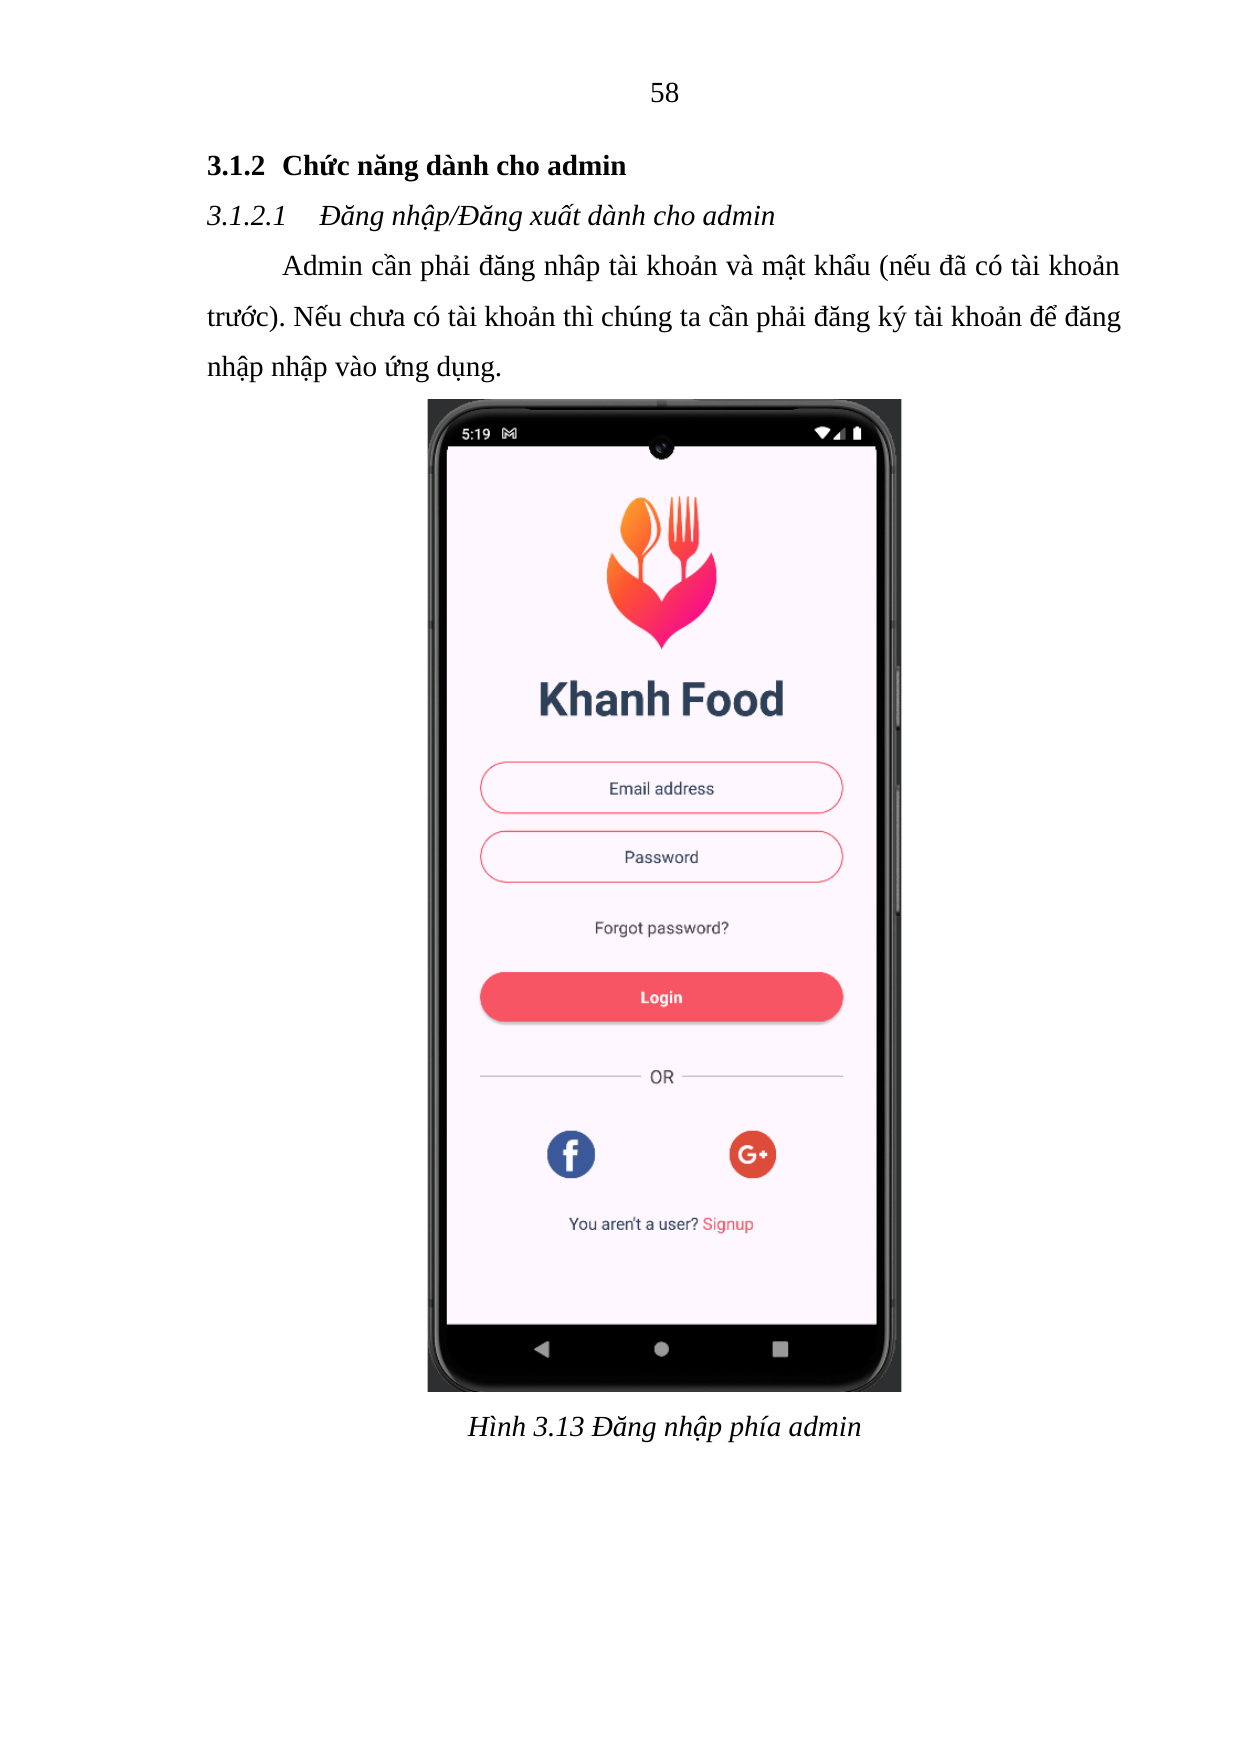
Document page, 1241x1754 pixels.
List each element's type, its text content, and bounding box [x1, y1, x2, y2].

subtitle Chức năng dành cho admin [207, 148, 1122, 181]
text Admin cần phải đăng nhâp tài khoản và mật khẩu (nếu đã có tài khoản trước). Nếu chưa có tài khoản thì chúng ta cần phải đăng ký tài khoản để đăng nhập nhập vào ứng dụng. [207, 248, 1122, 382]
text Hình 3.13 Đăng nhập phía admin [207, 1409, 1122, 1442]
subtitle Đăng nhập/Đăng xuất dành cho admin [207, 198, 1122, 232]
picture [427, 399, 902, 1392]
